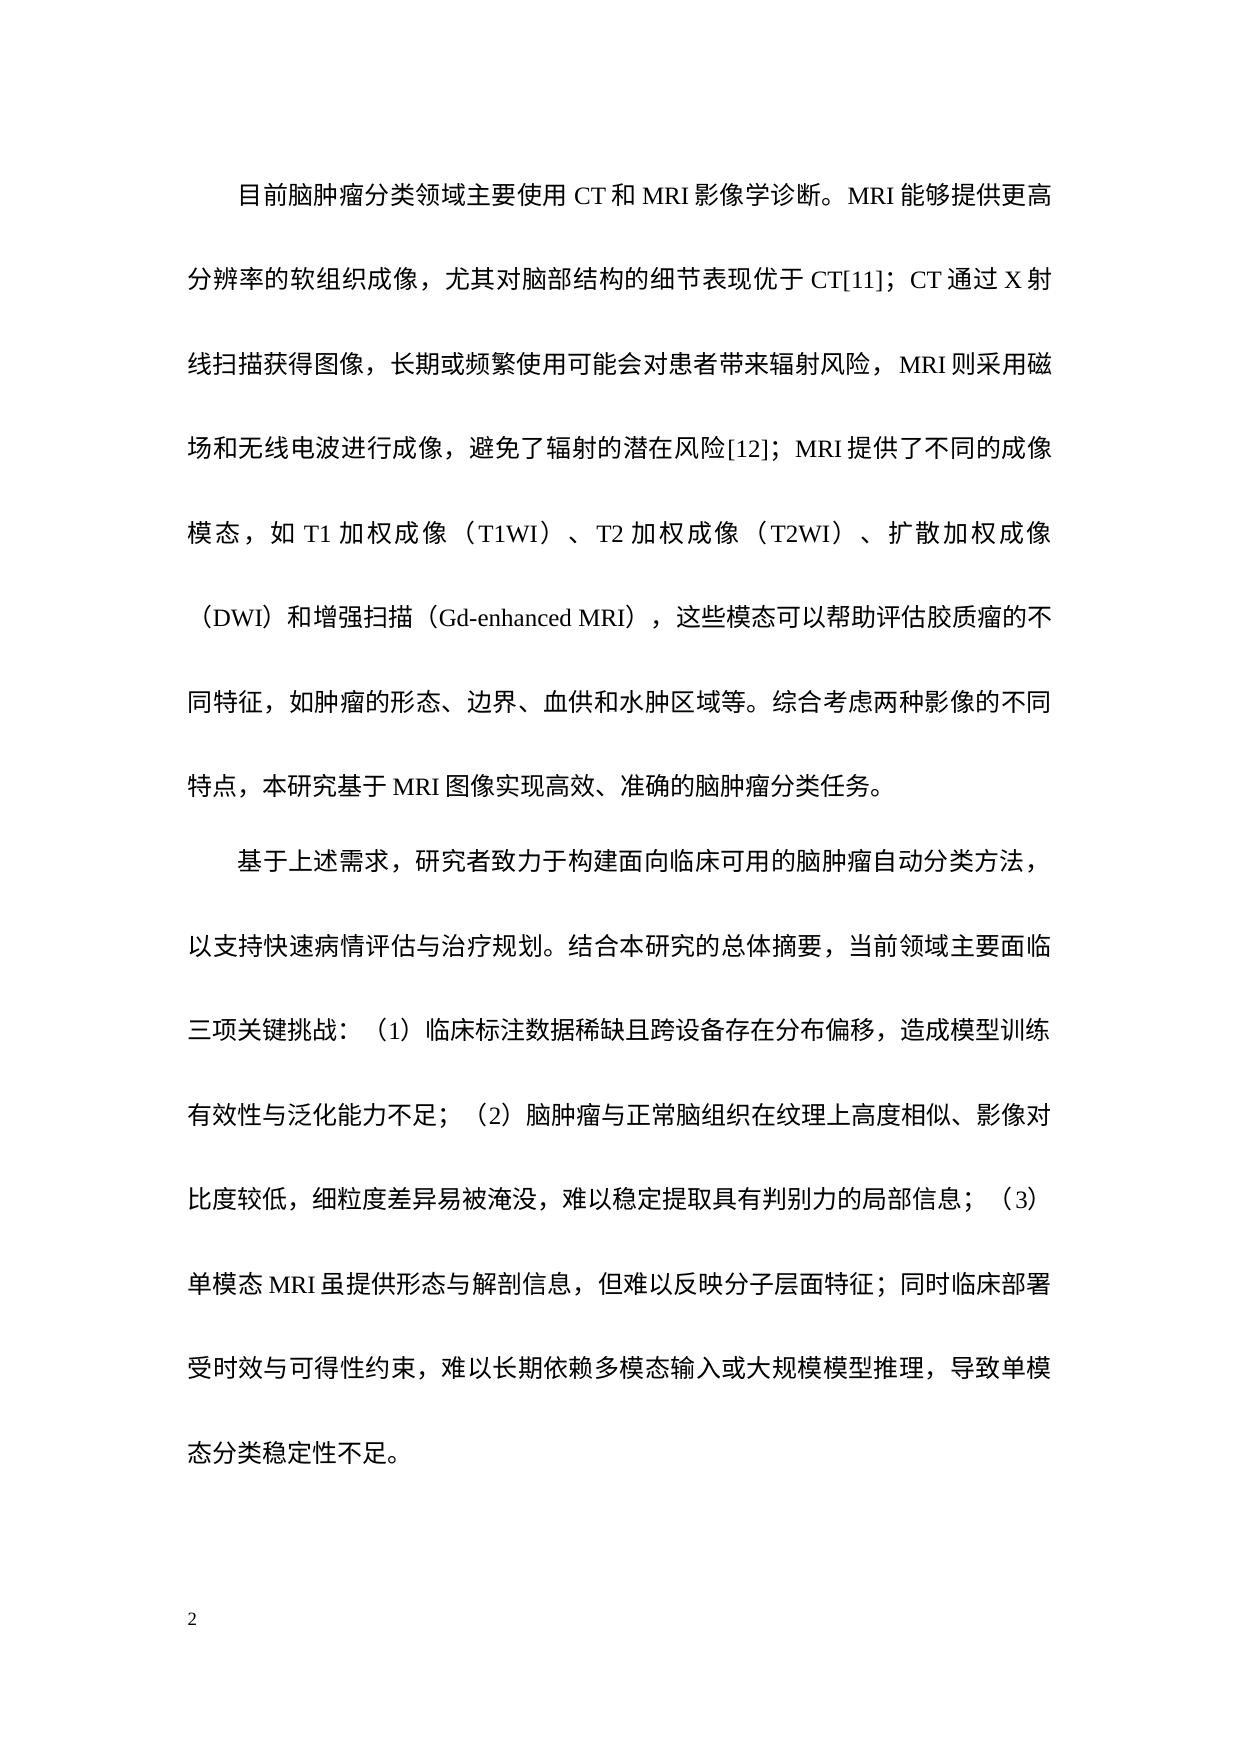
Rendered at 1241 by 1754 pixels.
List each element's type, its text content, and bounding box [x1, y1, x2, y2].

text 目前脑肿瘤分类领域主要使用CT和MRI影像学诊断。MRI能够提供更高分辨率的软组织成像，尤其对脑部结构的细节表现优于CT[11]；CT通过X射线扫描获得图像，长期或频繁使用可能会对患者带来辐射风险，MRI则采用磁场和无线电波进行成像，避免了辐射的潜在风险[12]；MRI提供了不同的成像模态，如T1加权成像（T1WI）、T2加权成像（T2WI）、扩散加权成像（DWI）和增强扫描（Gd-enhanced MRI），这些模态可以帮助评估胶质瘤的不同特征，如肿瘤的形态、边界、血供和水肿区域等。综合考虑两种影像的不同特点，本研究基于MRI图像实现高效、准确的脑肿瘤分类任务。 [187, 162, 1053, 818]
text 基于上述需求，研究者致力于构建面向临床可用的脑肿瘤自动分类方法，以支持快速病情评估与治疗规划。结合本研究的总体摘要，当前领域主要面临三项关键挑战：（1）临床标注数据稀缺且跨设备存在分布偏移，造成模型训练有效性与泛化能力不足；（2）脑肿瘤与正常脑组织在纹理上高度相似、影像对比度较低，细粒度差异易被淹没，难以稳定提取具有判别力的局部信息；（3）单模态MRI虽提供形态与解剖信息，但难以反映分子层面特征；同时临床部署受时效与可得性约束，难以长期依赖多模态输入或大规模模型推理，导致单模态分类稳定性不足。 [187, 828, 1053, 1485]
